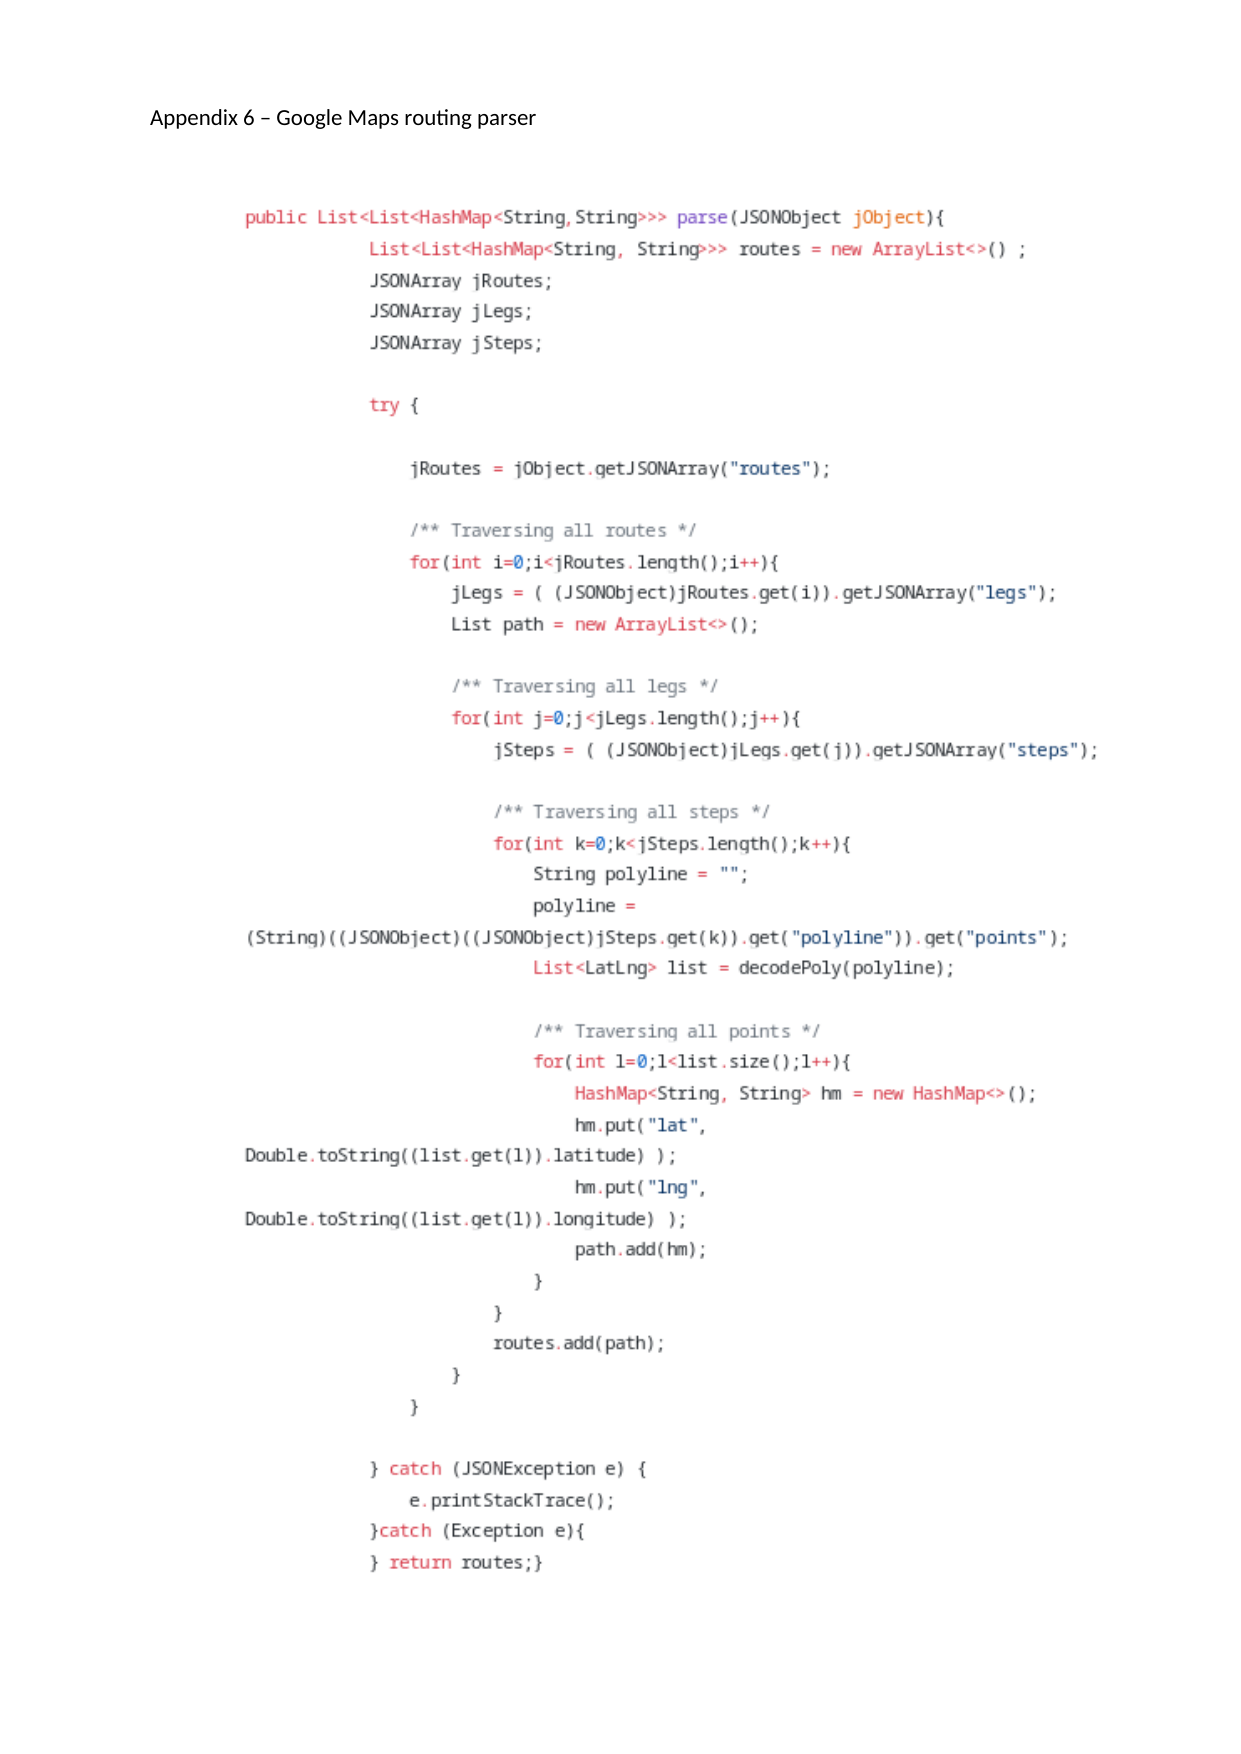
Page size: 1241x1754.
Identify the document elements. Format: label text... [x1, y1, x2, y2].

text Appendix 6 – Google Maps routing parser [150, 103, 1090, 1573]
